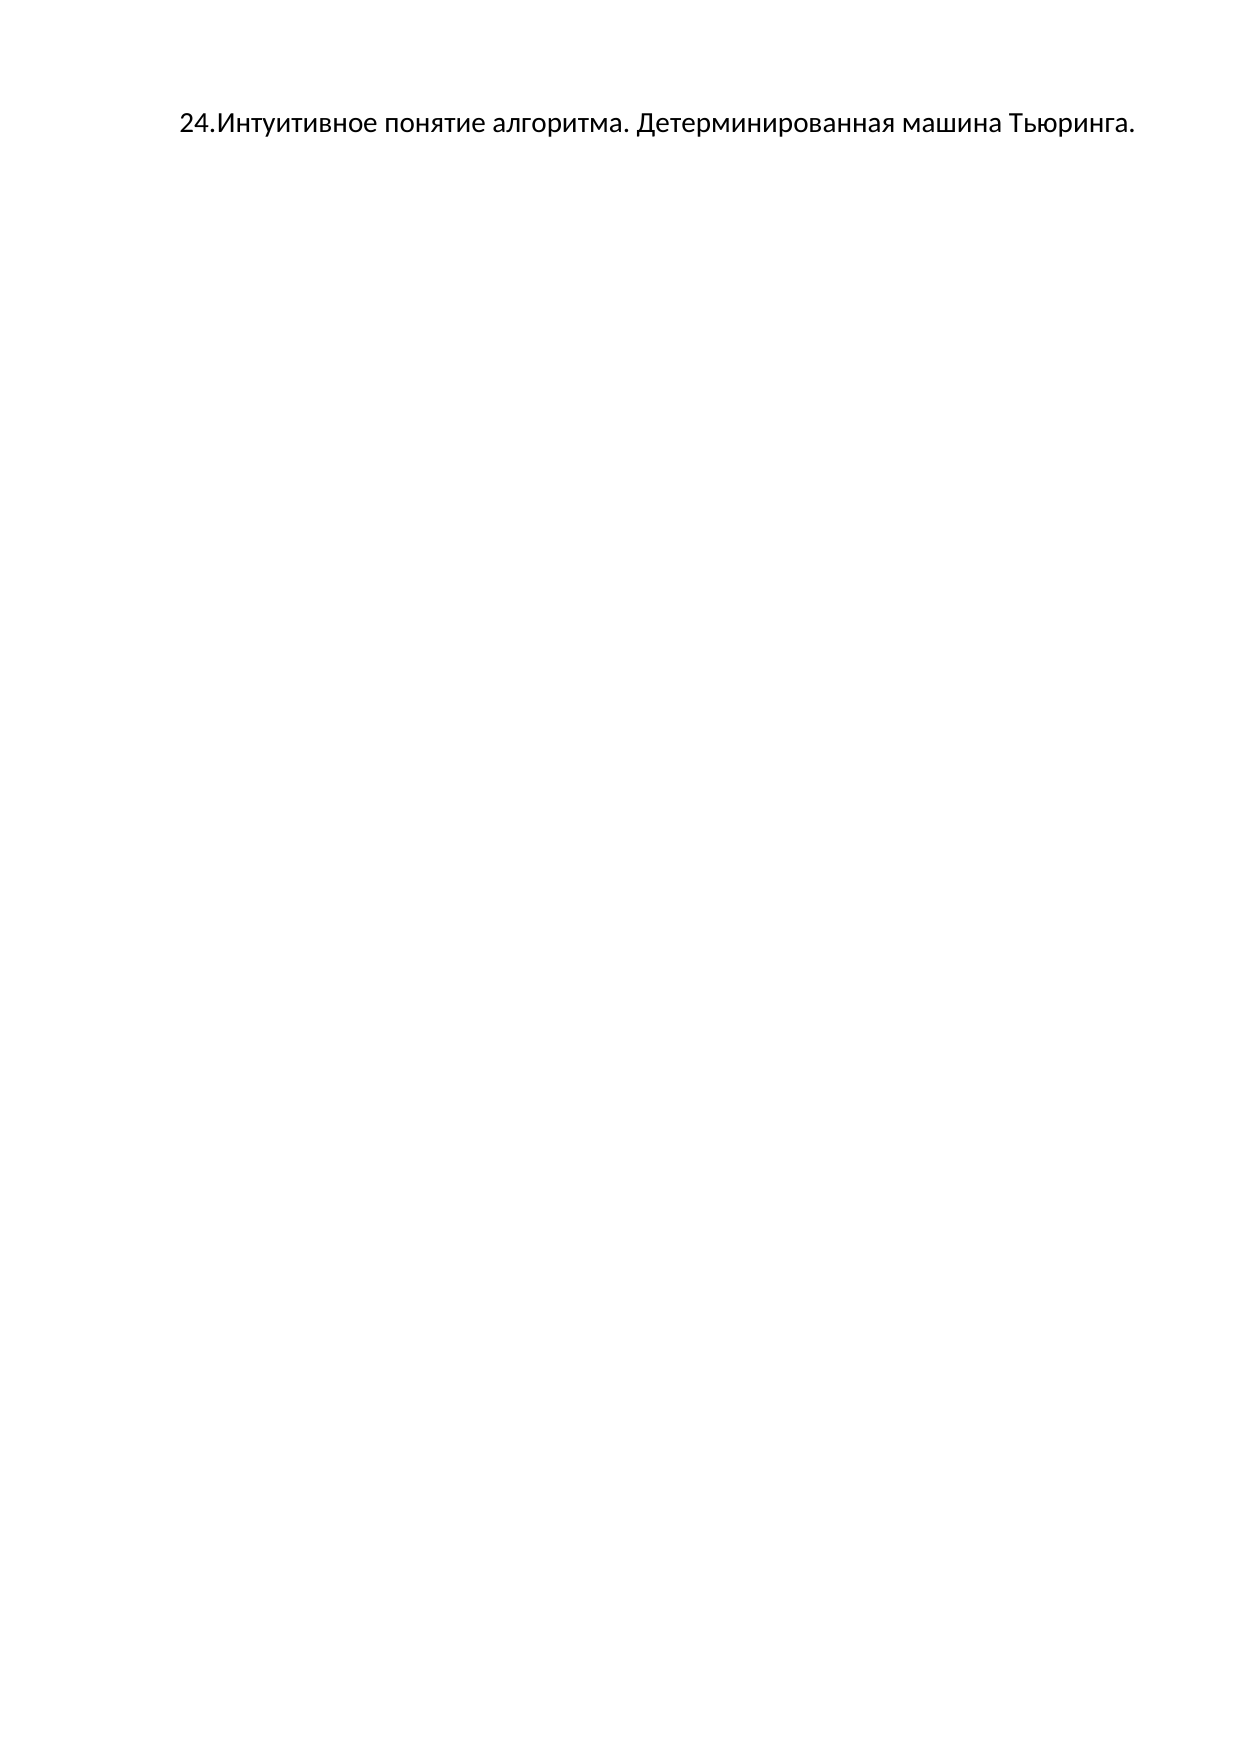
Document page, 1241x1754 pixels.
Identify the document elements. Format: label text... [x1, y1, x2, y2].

list Интуитивное понятие алгоритма. Детерминированная машина Тьюринга. [150, 104, 1165, 140]
